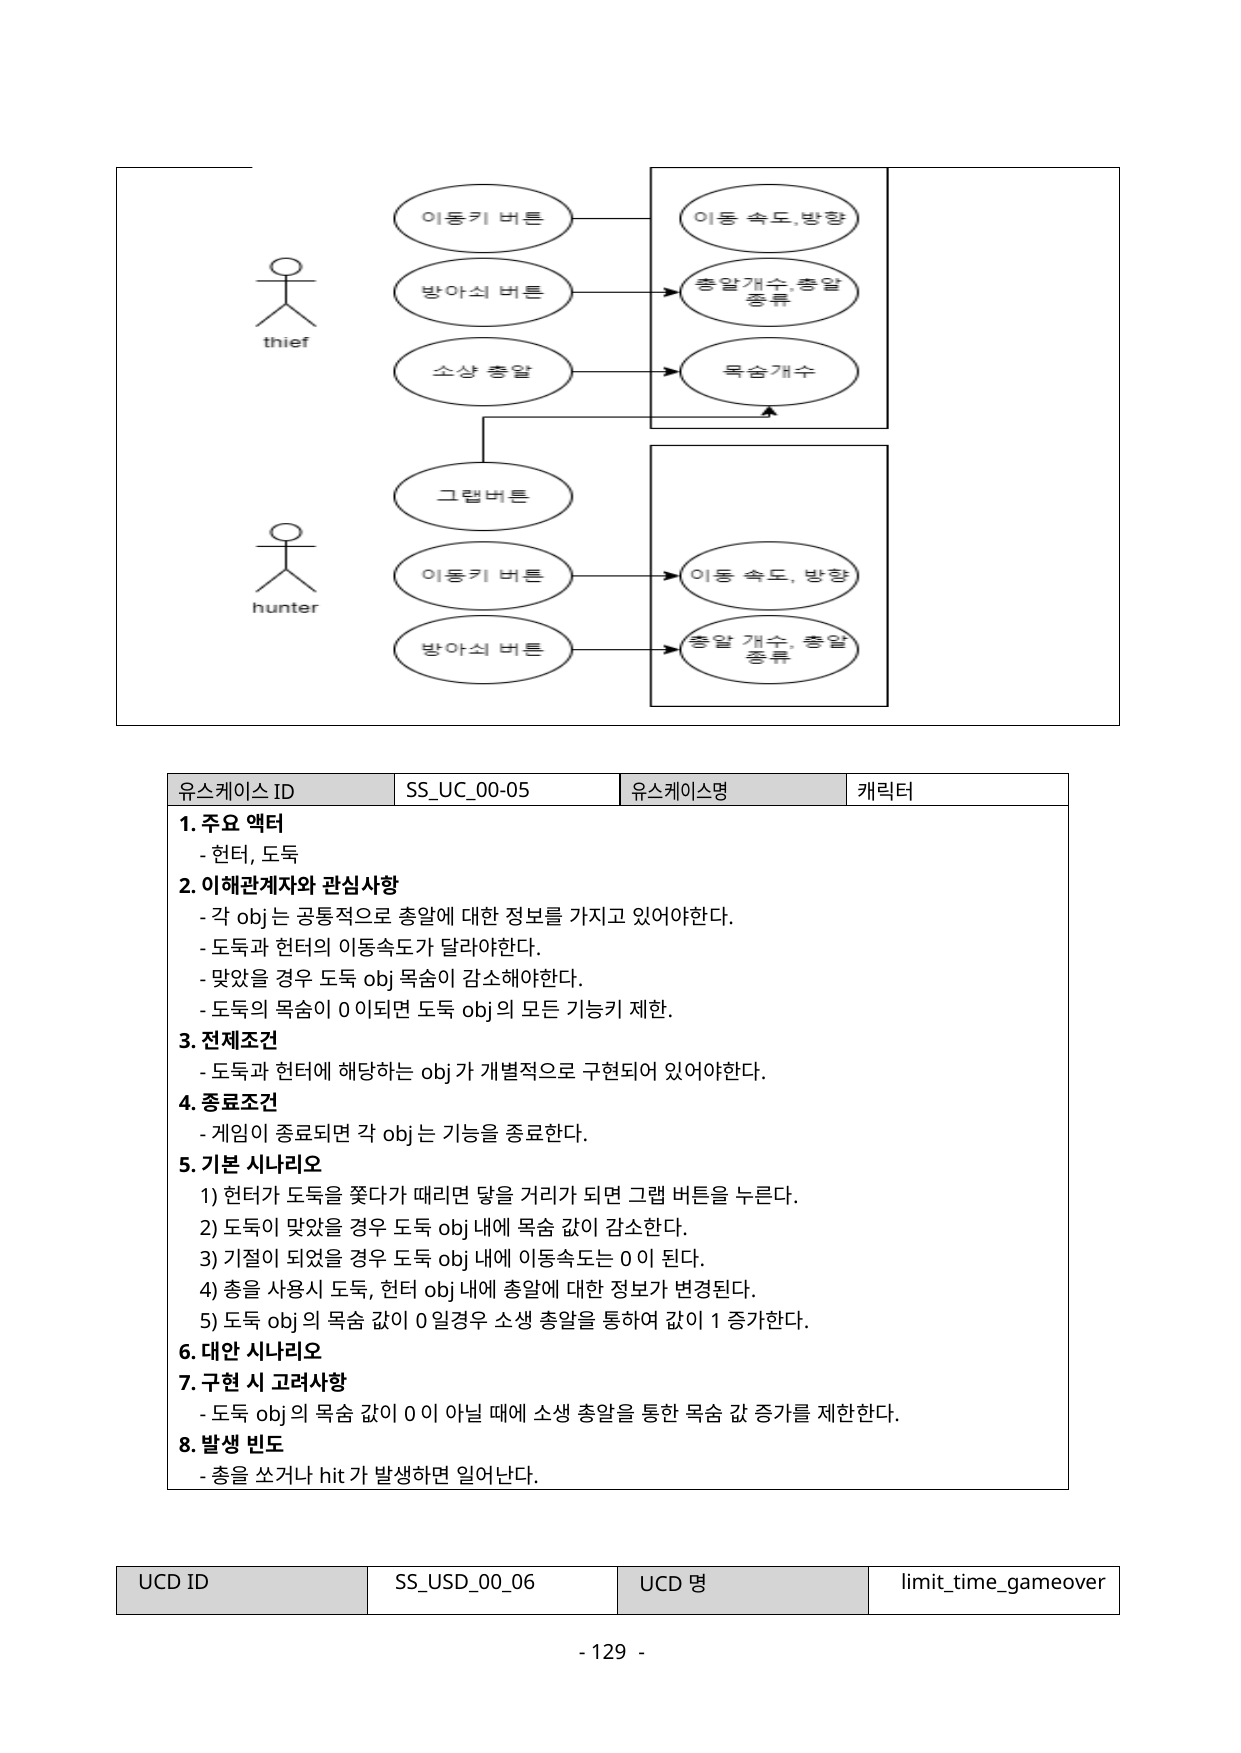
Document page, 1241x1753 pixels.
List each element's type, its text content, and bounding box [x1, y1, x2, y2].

table_header 유스케이스명 [621, 774, 846, 805]
table_header 유스케이스ID [168, 774, 394, 805]
table_header SS_UC_00-05 [395, 774, 619, 805]
table_cell [117, 168, 1119, 725]
picture [252, 167, 889, 707]
table_header SS_USD_00_06 [368, 1567, 617, 1614]
table_header UCD ID [117, 1567, 367, 1614]
table_cell 1. 주요 액터 - 헌터, 도둑 2. 이해관계자와 관심사항 - 각 obj는 공통적으로 총알에 대한 정보를 가지고 있어야한다. - 도둑과 헌터의 이동속도가 달라야한다. - 맞았을 경우 도둑 obj 목숨이 감소해야한다. - 도둑의 목숨이 0이되면 도둑 obj의 모든 기능키 제한. 3. 전제조건 - 도둑과 헌터에 해당하는 obj가 개별적으로 구현되어 있어야한다. 4. 종료조건 - 게임이 종료되면 각 obj는 기능을 종료한다. 5. 기본 시나리오 1) 헌터가 도둑을 쫓다가 때리면 닿을 거리가 되면 그랩 버튼을 누른다. 2) 도둑이 맞았을 경우 도둑 obj내에 목숨 값이 감소한다. 3) 기절이 되었을 경우 도둑 obj 내에 이동속도는 0이 된다. 4) 총을 사용시 도둑, 헌터 obj내에 총알에 대한 정보가 변경된다. 5) 도둑 obj의 목숨 값이 0일경우 소생 총알을 통하여 값이 1 증가한다. 6. 대안 시나리오 7. 구현 시 고려사항 - 도둑 obj의 목숨 값이 0이 아닐 때에 소생 총알을 통한 목숨 값 증가를 제한한다. 8. 발생 빈도 - 총을 쏘거나 hit가 발생하면 일어난다. [168, 806, 1068, 1489]
table_header limit_time_gameover [869, 1567, 1119, 1614]
table_header 캐릭터 [847, 774, 1068, 805]
table_header UCD 명 [618, 1567, 868, 1614]
